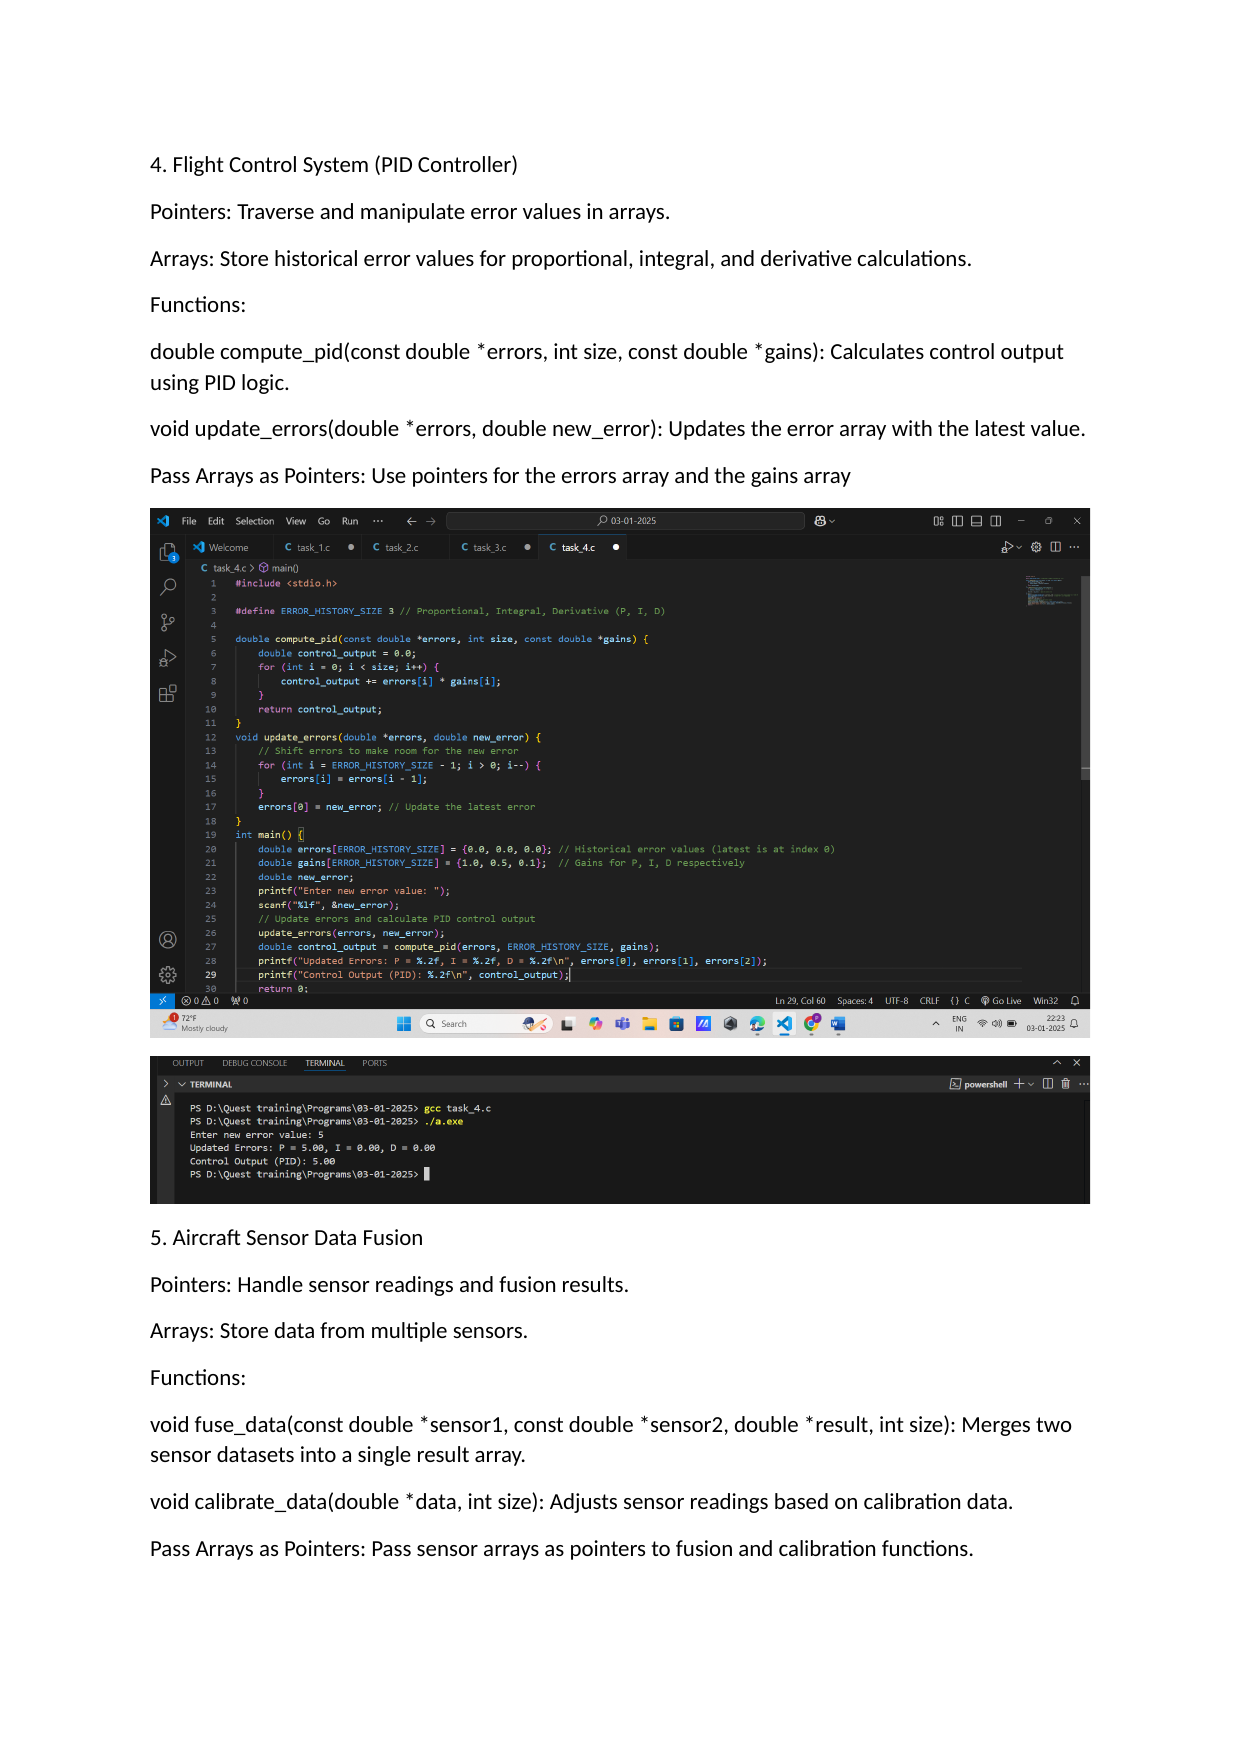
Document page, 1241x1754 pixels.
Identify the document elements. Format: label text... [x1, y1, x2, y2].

text Functions: [150, 291, 1090, 319]
text void update_errors(double *errors, double new_error): Updates the error array with the latest value. [150, 414, 1090, 443]
text Pointers: Traverse and manipulate error values in arrays. [150, 197, 1090, 225]
text Pointers: Handle sensor readings and fusion results. [150, 1270, 1090, 1298]
text Pass Arrays as Pointers: Pass sensor arrays as pointers to fusion and calibration functions. [150, 1534, 1090, 1562]
text Functions: [150, 1363, 1090, 1391]
text void fuse_data(const double *sensor1, const double *sensor2, double *result, int size): Merges two sensor datasets into a single result array. [150, 1410, 1090, 1468]
text void calibrate_data(double *data, int size): Adjusts sensor readings based on calibration data. [150, 1487, 1090, 1515]
text double compute_pid(const double *errors, int size, const double *gains): Calculates control output using PID logic. [150, 337, 1090, 396]
picture [150, 1056, 1091, 1204]
text 4. Flight Control System (PID Controller) [150, 150, 1090, 178]
text Arrays: Store data from multiple sensors. [150, 1317, 1090, 1344]
text 5. Aircraft Sensor Data Fusion [150, 1223, 1090, 1251]
picture [150, 508, 1091, 1038]
text Pass Arrays as Pointers: Use pointers for the errors array and the gains array [150, 461, 1090, 489]
text Arrays: Store historical error values for proportional, integral, and derivative calculations. [150, 244, 1090, 272]
